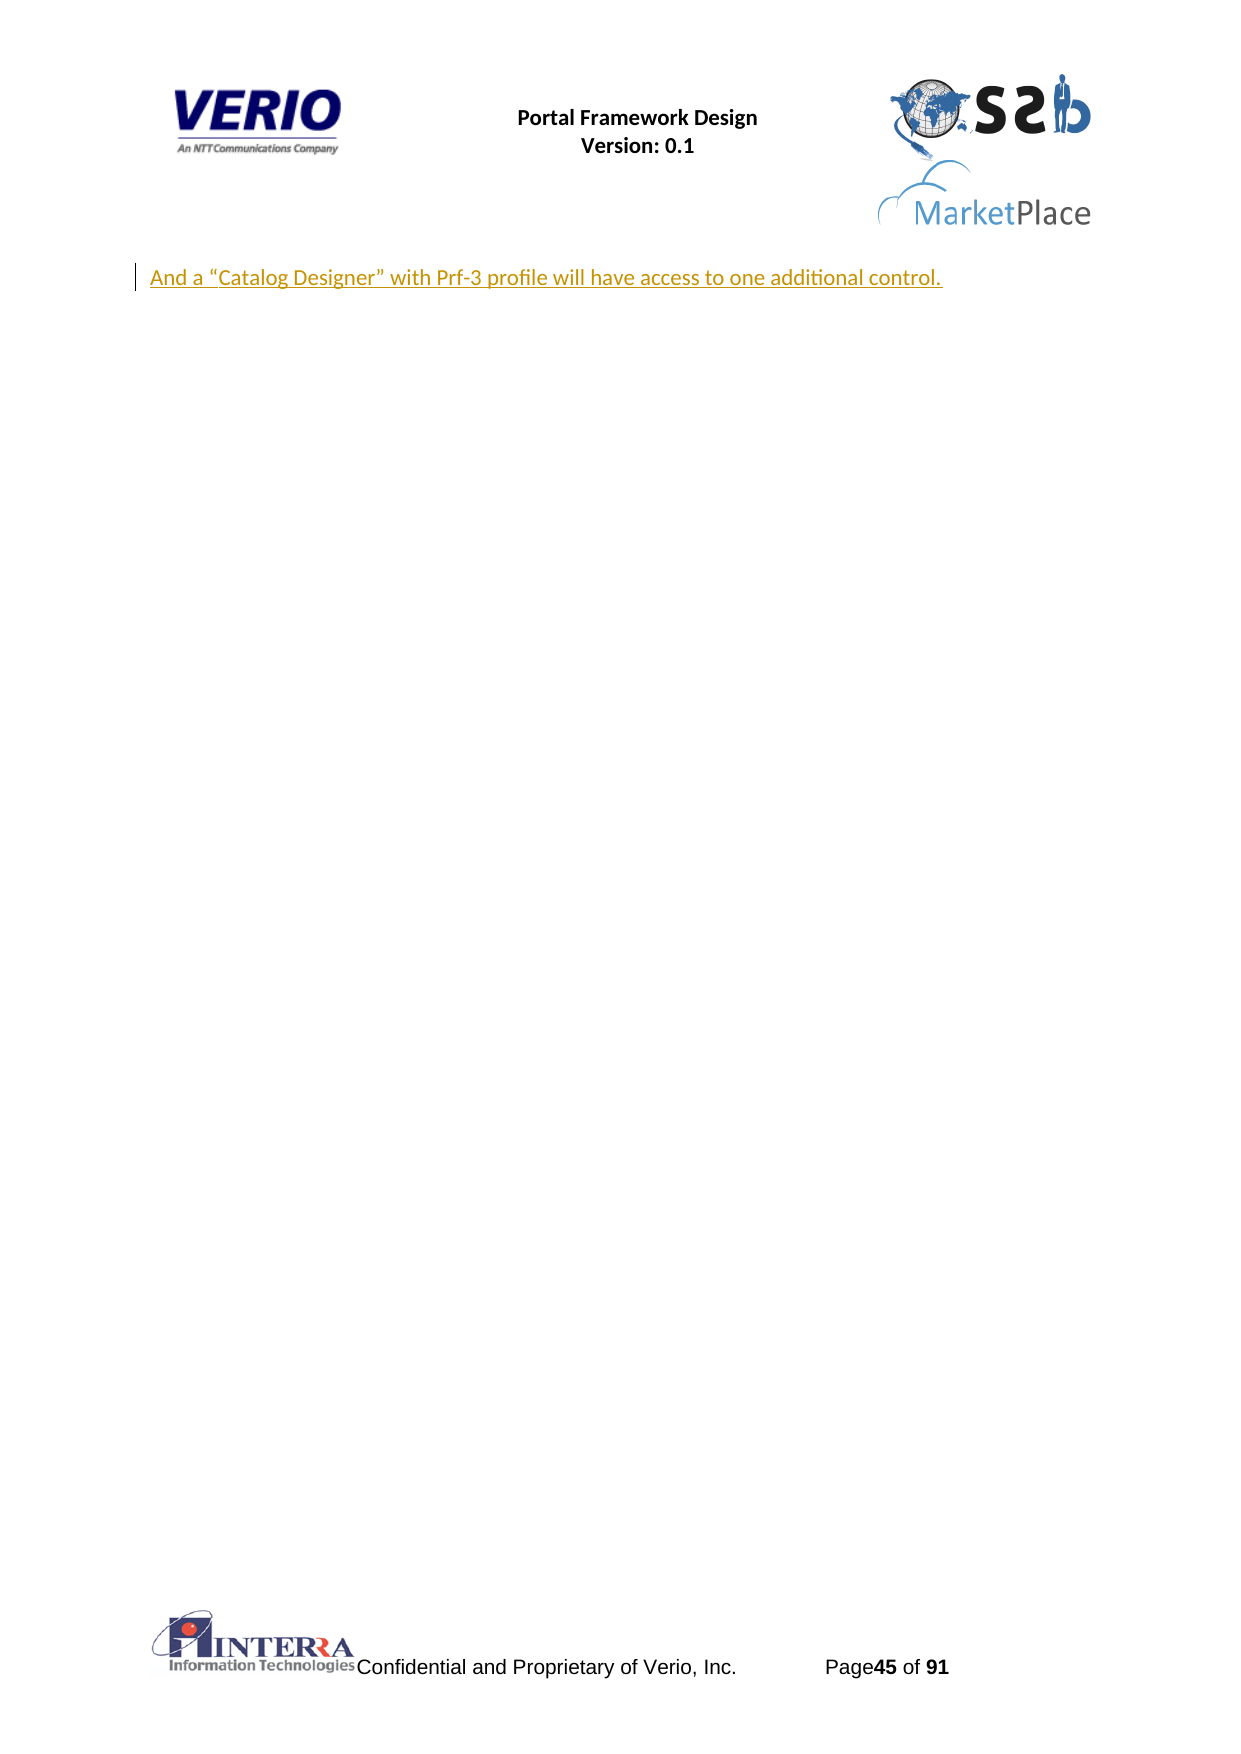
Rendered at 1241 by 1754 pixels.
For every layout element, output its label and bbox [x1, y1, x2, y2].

picture [156, 75, 357, 168]
picture [878, 74, 1091, 235]
picture [150, 1608, 357, 1675]
